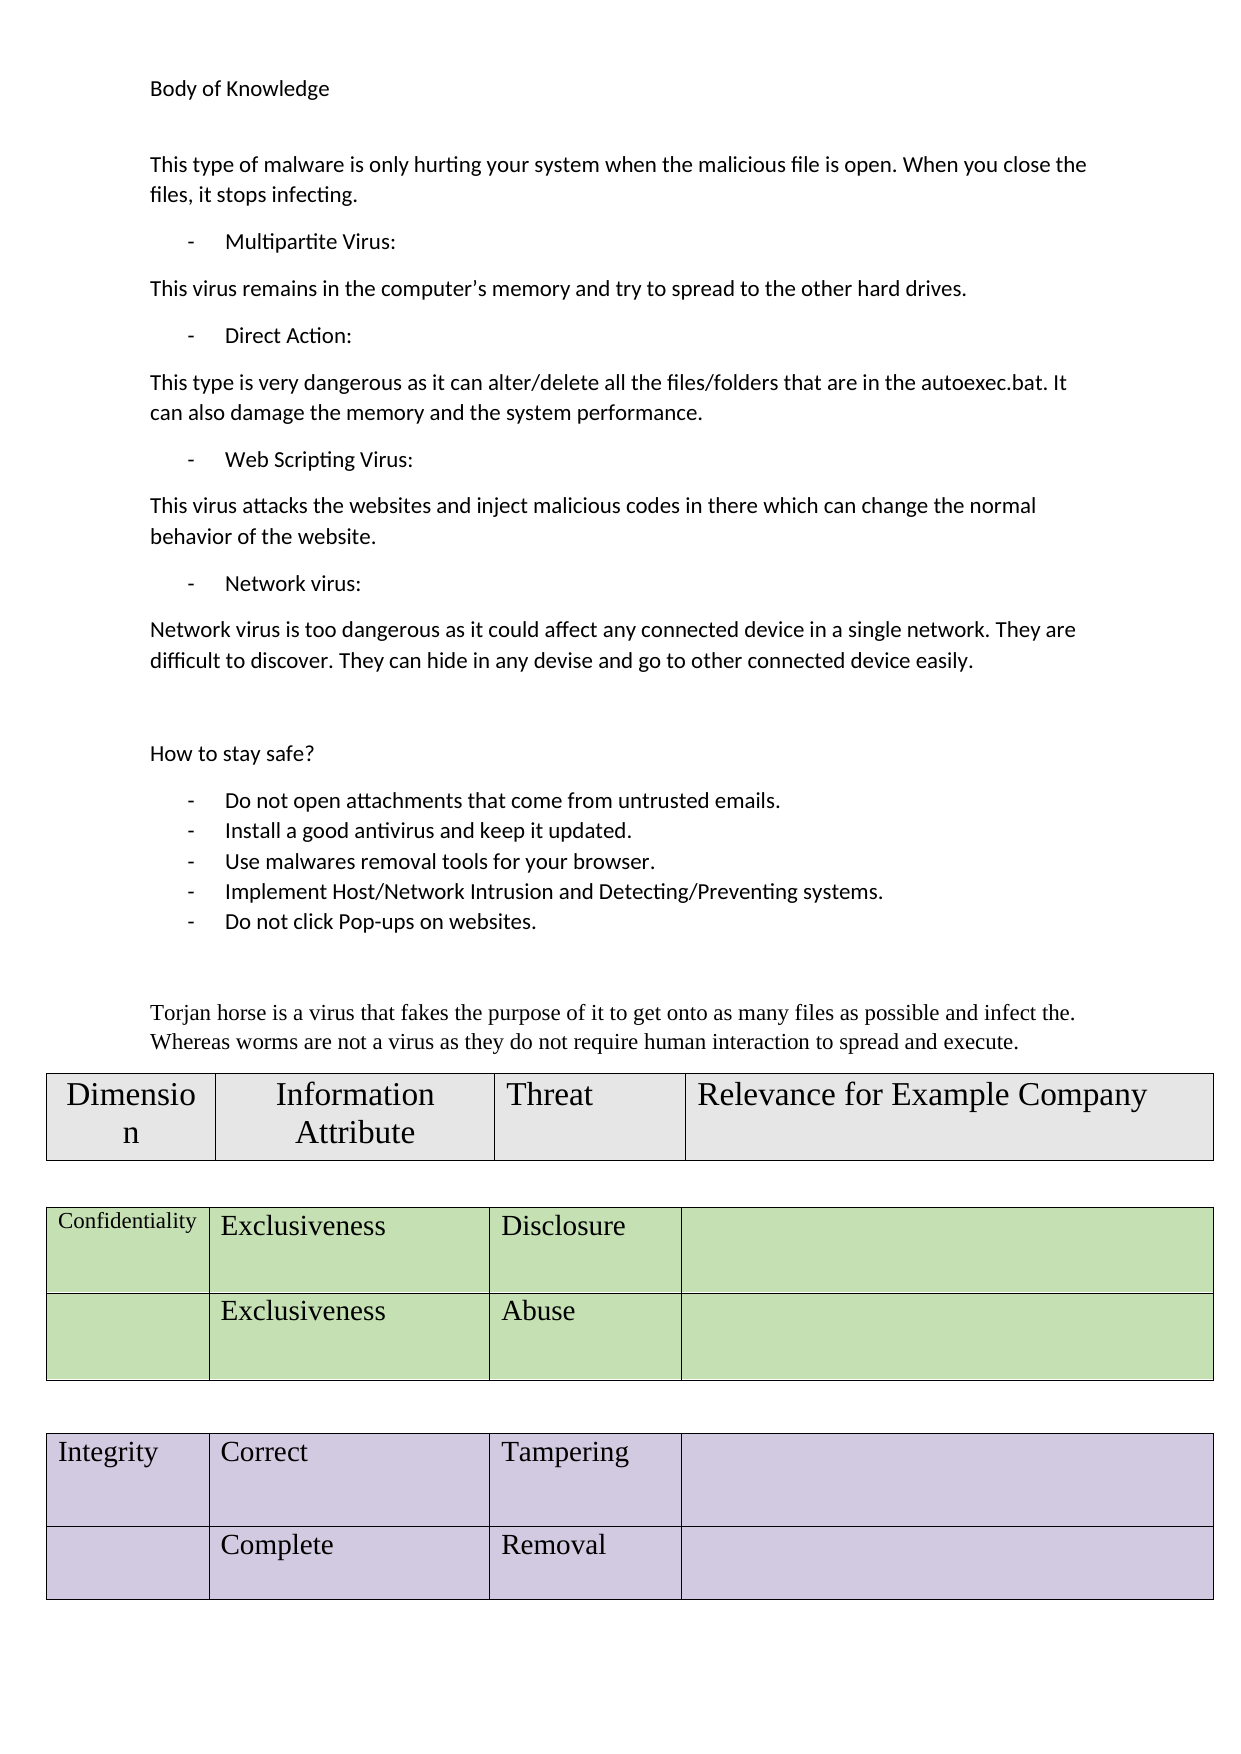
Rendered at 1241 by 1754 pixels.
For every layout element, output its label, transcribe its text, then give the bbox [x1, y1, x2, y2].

table_header Exclusiveness [210, 1208, 489, 1292]
text This virus attacks the websites and inject malicious codes in there which can change the normal behavior of the website. [150, 492, 1090, 550]
table_cell [47, 1294, 209, 1379]
list Install a good antivirus and keep it updated. [187, 817, 1090, 845]
table_cell Abuse [490, 1294, 681, 1379]
table_header [682, 1208, 1213, 1292]
table_header Integrity [47, 1434, 209, 1526]
table_header Disclosure [490, 1208, 681, 1292]
table_cell Exclusiveness [210, 1294, 489, 1379]
list Web Scripting Virus: [187, 445, 1090, 473]
list Direct Action: [187, 321, 1090, 349]
table_header Correct [210, 1434, 489, 1526]
text This type is very dangerous as it can alter/delete all the files/folders that are in the autoexec.bat. It can also damage the memory and the system performance. [150, 368, 1090, 426]
list Network virus: [187, 569, 1090, 597]
table_cell [682, 1527, 1213, 1599]
text This virus remains in the computer’s memory and try to spread to the other hard drives. [150, 274, 1090, 302]
table_cell Complete [210, 1527, 489, 1599]
text This type of malware is only hurting your system when the malicious file is open. When you close the files, it stops infecting. [150, 150, 1090, 208]
table_header Relevance for Example Company [686, 1074, 1213, 1160]
table_cell [47, 1527, 209, 1599]
table_header Confidentiality [47, 1208, 209, 1292]
table_cell [682, 1294, 1213, 1379]
table_header Dimension [47, 1074, 215, 1160]
text How to stay safe? [150, 739, 1090, 768]
text Torjan horse is a virus that fakes the purpose of it to get onto as many files as possible and infect the. Whereas worms are not a virus as they do not require human interaction to spread and execute. [150, 999, 1090, 1054]
table_header [682, 1434, 1213, 1526]
list Use malwares removal tools for your browser. [187, 847, 1090, 875]
table_header Tampering [490, 1434, 681, 1526]
list Multipartite Virus: [187, 227, 1090, 255]
table_header Information Attribute [216, 1074, 494, 1160]
table_header Threat [495, 1074, 685, 1160]
table_cell Removal [490, 1527, 681, 1599]
list Do not click Pop-ups on websites. [187, 907, 1090, 935]
list Do not open attachments that come from untrusted emails. [187, 786, 1090, 814]
list Implement Host/Network Intrusion and Detecting/Preventing systems. [187, 877, 1090, 905]
text Network virus is too dangerous as it could affect any connected device in a single network. They are difficult to discover. They can hide in any devise and go to other connected device easily. [150, 616, 1090, 674]
